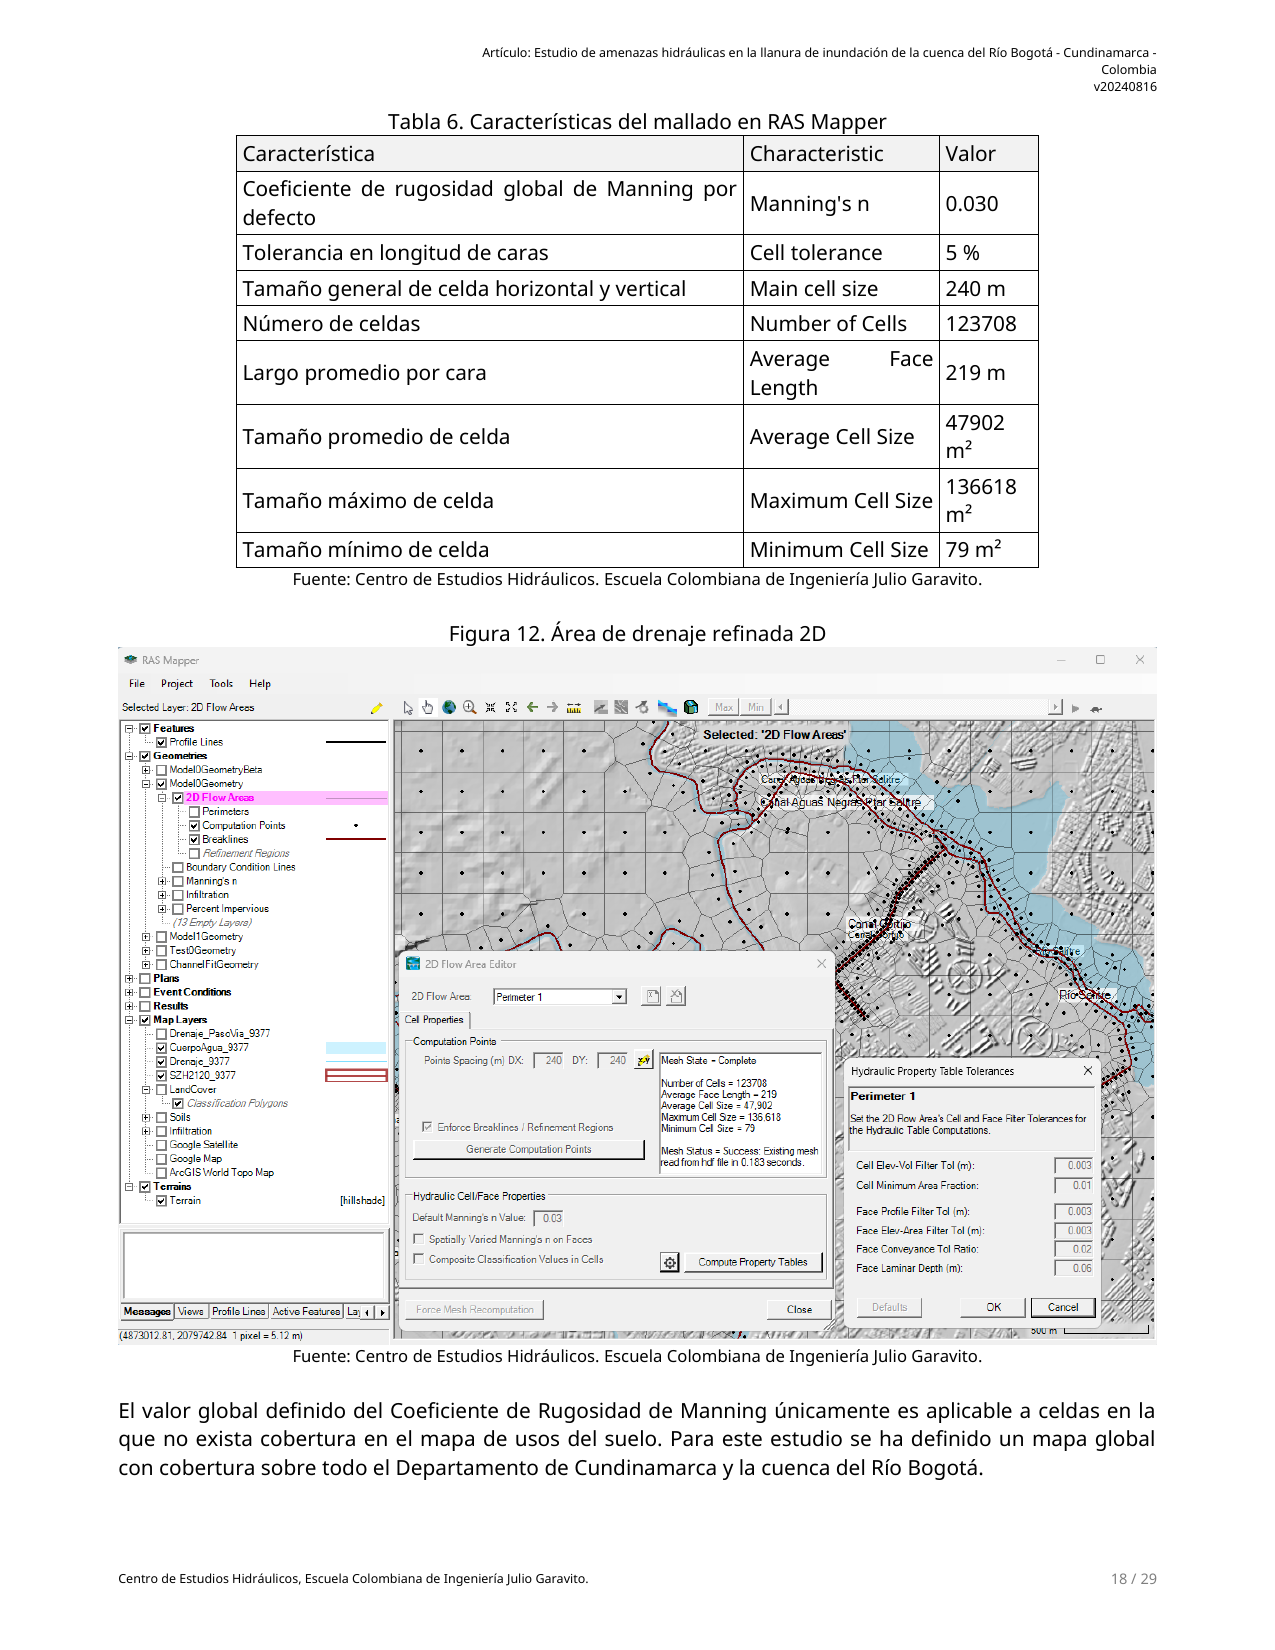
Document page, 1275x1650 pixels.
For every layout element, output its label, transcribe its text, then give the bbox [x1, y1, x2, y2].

table_cell Average Cell Size [744, 405, 939, 468]
text Fuente: Centro de Estudios Hidráulicos. Escuela Colombiana de Ingeniería Julio Garavito. [118, 1345, 1157, 1367]
table_header Characteristic [744, 136, 939, 171]
table_cell 79 m² [940, 533, 1038, 567]
table_cell Tamaño mínimo de celda [237, 533, 743, 567]
table_cell Manning's n [744, 172, 939, 234]
picture [118, 647, 1157, 1345]
table_cell Maximum Cell Size [744, 469, 939, 532]
table_cell Minimum Cell Size [744, 533, 939, 567]
table_cell Tamaño promedio de celda [237, 405, 743, 468]
table_cell Tamaño máximo de celda [237, 469, 743, 532]
table_cell 123708 [940, 306, 1038, 340]
text Fuente: Centro de Estudios Hidráulicos. Escuela Colombiana de Ingeniería Julio Garavito. [118, 568, 1157, 591]
table_cell Cell tolerance [744, 235, 939, 270]
table_cell Average Face Length [744, 341, 939, 404]
table_cell Número de celdas [237, 306, 743, 340]
table_cell Coeficiente de rugosidad global de Manning por defecto [237, 172, 743, 234]
text El valor global definido del Coeficiente de Rugosidad de Manning únicamente es aplicable a celdas en la que no exista cobertura en el mapa de usos del suelo. Para este estudio se ha definido un mapa global con cobertura sobre todo el Departamento de Cundinamarca y la cuenca del Río Bogotá. [118, 1396, 1157, 1481]
table_cell 0.030 [940, 172, 1038, 234]
table_cell 136618 m² [940, 469, 1038, 532]
table_cell Largo promedio por cara [237, 341, 743, 404]
table_cell Tamaño general de celda horizontal y vertical [237, 271, 743, 305]
table_cell 219 m [940, 341, 1038, 404]
table_cell 240 m [940, 271, 1038, 305]
table_cell Number of Cells [744, 306, 939, 340]
table_cell Main cell size [744, 271, 939, 305]
table_header Característica [237, 136, 743, 171]
table_cell 5 % [940, 235, 1038, 270]
table_cell Tolerancia en longitud de caras [237, 235, 743, 270]
table_header Valor [940, 136, 1038, 171]
table_cell 47902 m² [940, 405, 1038, 468]
